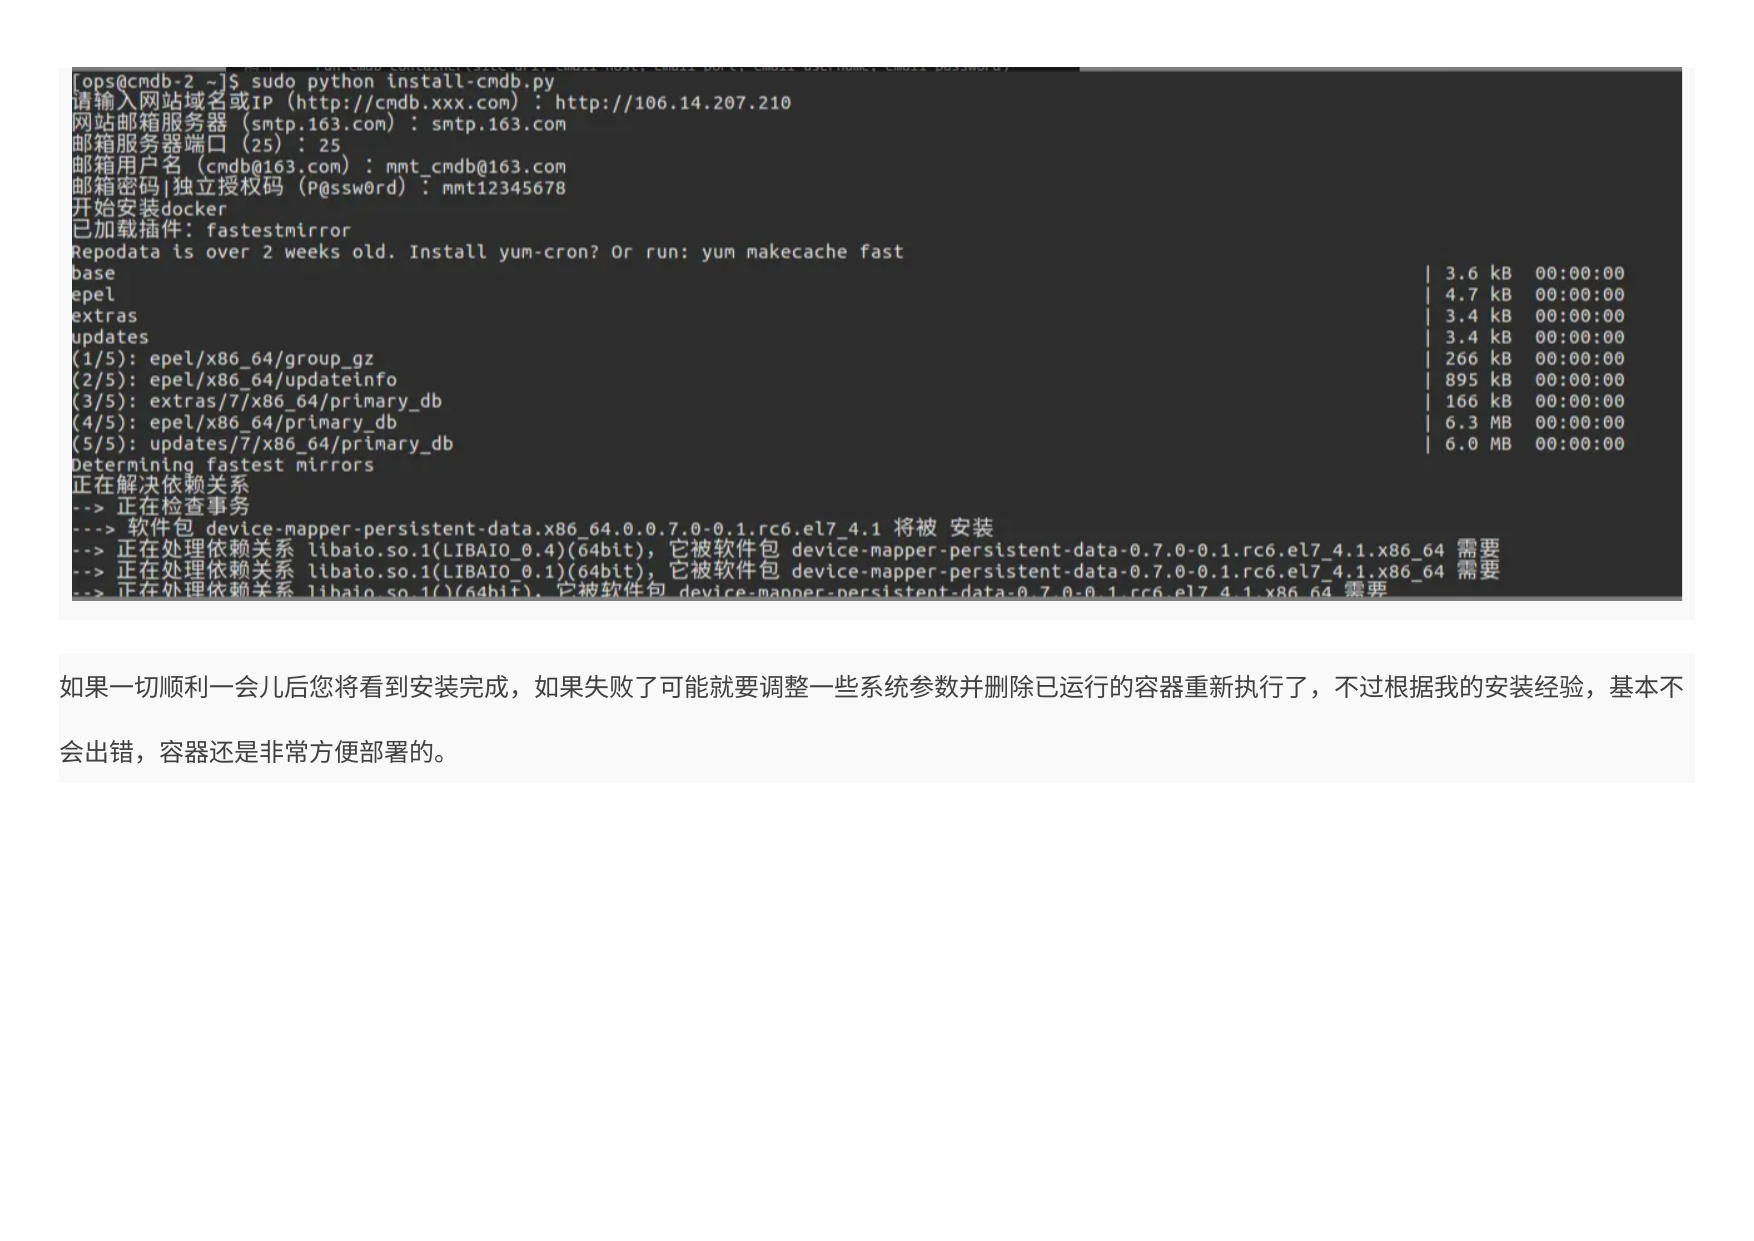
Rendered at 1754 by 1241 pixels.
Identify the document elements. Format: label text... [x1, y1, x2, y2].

text 如果一切顺利一会儿后您将看到安装完成，如果失败了可能就要调整一些系统参数并删除已运行的容器重新执行了，不过根据我的安装经验，基本不会出错，容器还是非常方便部署的。 [59, 653, 1695, 783]
picture [72, 67, 1683, 601]
